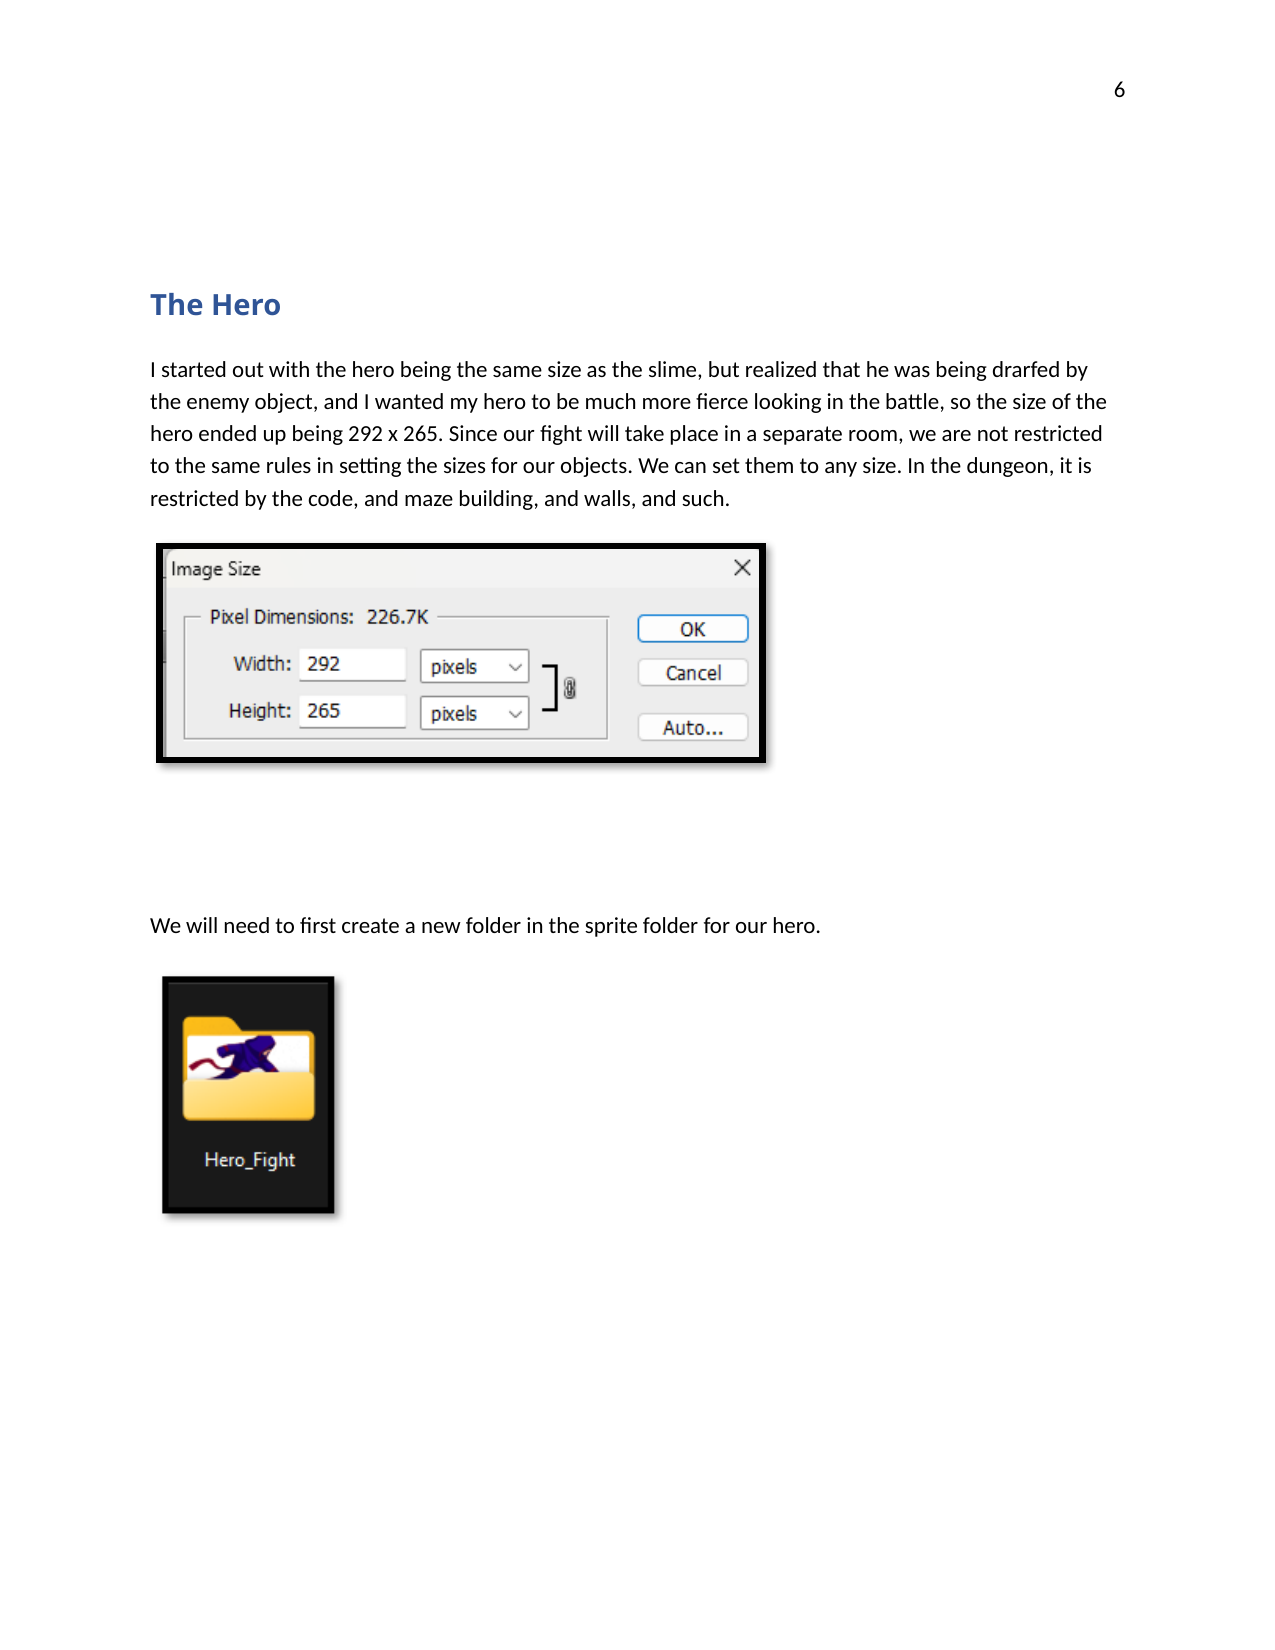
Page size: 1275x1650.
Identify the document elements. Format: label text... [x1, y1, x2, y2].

text We will need to first create a new folder in the sprite folder for our hero. [150, 912, 1125, 940]
text I started out with the hero being the same size as the slime, but realized that he was being drarfed by the enemy object, and I wanted my hero to be much more fierce looking in the battle, so the size of the hero ended up being 292 x 265. Since our fight will take place in a separate room, we are not restricted to the same rules in setting the sizes for our objects. We can set them to any size. In the dungeon, it is restricted by the code, and maze building, and walls, and such. [150, 355, 1125, 512]
subtitle The Hero [150, 284, 1125, 324]
picture [163, 549, 759, 757]
picture [150, 964, 347, 1231]
